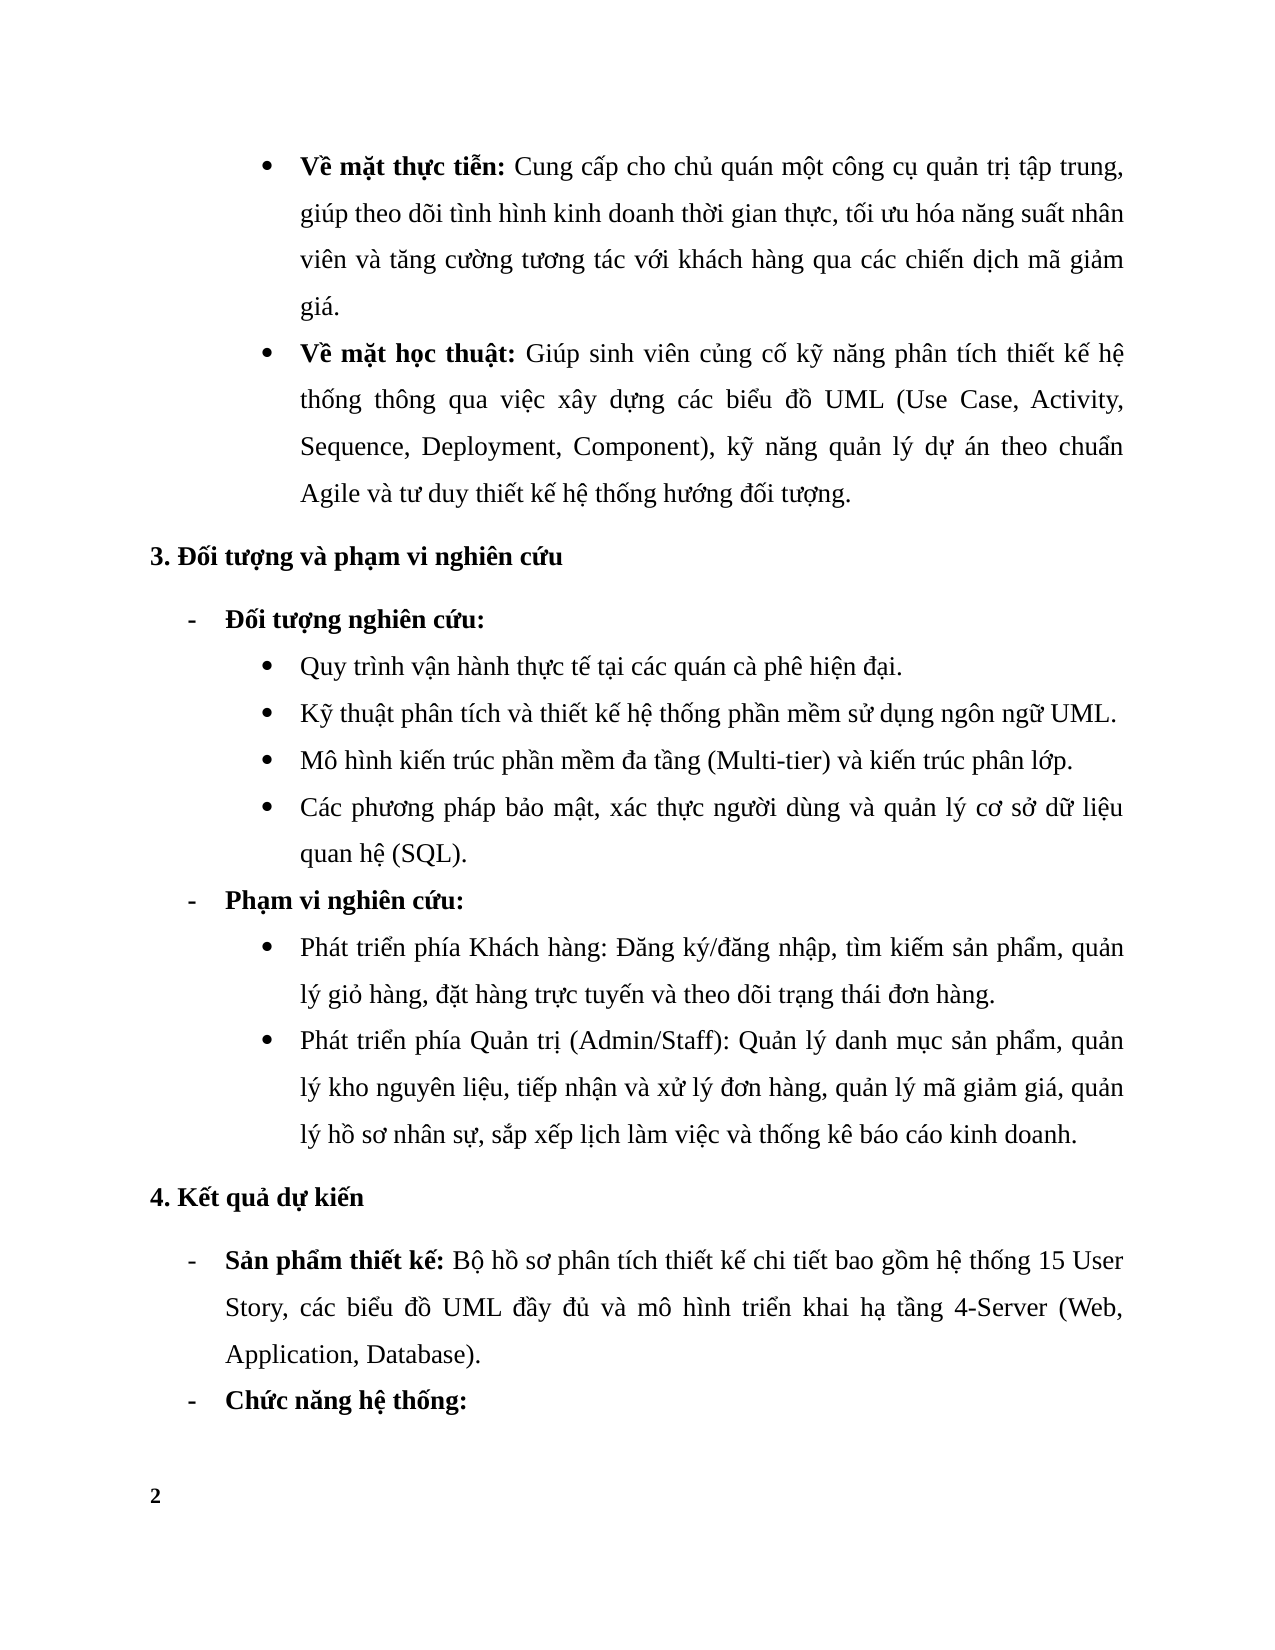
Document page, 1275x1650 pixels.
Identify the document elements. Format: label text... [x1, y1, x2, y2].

list Về mặt học thuật: Giúp sinh viên củng cố kỹ năng phân tích thiết kế hệ thống thông qua việc xây dựng các biểu đồ UML (Use Case, Activity, Sequence, Deployment, Component), kỹ năng quản lý dự án theo chuẩn Agile và tư duy thiết kế hệ thống hướng đối tượng. [262, 337, 1125, 508]
list Phạm vi nghiên cứu: [187, 884, 1125, 915]
list Chức năng hệ thống: [187, 1384, 1125, 1416]
list Đối tượng nghiên cứu: [187, 603, 1125, 635]
list Phát triển phía Quản trị (Admin/Staff): Quản lý danh mục sản phẩm, quản lý kho nguyên liệu, tiếp nhận và xử lý đơn hàng, quản lý mã giảm giá, quản lý hồ sơ nhân sự, sắp xếp lịch làm việc và thống kê báo cáo kinh doanh. [262, 1024, 1125, 1149]
list Các phương pháp bảo mật, xác thực người dùng và quản lý cơ sở dữ liệu quan hệ (SQL). [262, 791, 1125, 869]
text 3. Đối tượng và phạm vi nghiên cứu [150, 540, 1125, 571]
list Quy trình vận hành thực tế tại các quán cà phê hiện đại. [262, 650, 1125, 681]
text 4. Kết quả dự kiến [150, 1181, 1125, 1212]
list Kỹ thuật phân tích và thiết kế hệ thống phần mềm sử dụng ngôn ngữ UML. [262, 697, 1125, 728]
list Mô hình kiến trúc phần mềm đa tầng (Multi-tier) và kiến trúc phân lớp. [262, 744, 1125, 775]
list Phát triển phía Khách hàng: Đăng ký/đăng nhập, tìm kiếm sản phẩm, quản lý giỏ hàng, đặt hàng trực tuyến và theo dõi trạng thái đơn hàng. [262, 931, 1125, 1009]
list Sản phẩm thiết kế: Bộ hồ sơ phân tích thiết kế chi tiết bao gồm hệ thống 15 User Story, các biểu đồ UML đầy đủ và mô hình triển khai hạ tầng 4-Server (Web, Application, Database). [187, 1244, 1125, 1369]
list Về mặt thực tiễn: Cung cấp cho chủ quán một công cụ quản trị tập trung, giúp theo dõi tình hình kinh doanh thời gian thực, tối ưu hóa năng suất nhân viên và tăng cường tương tác với khách hàng qua các chiến dịch mã giảm giá. [262, 150, 1125, 321]
